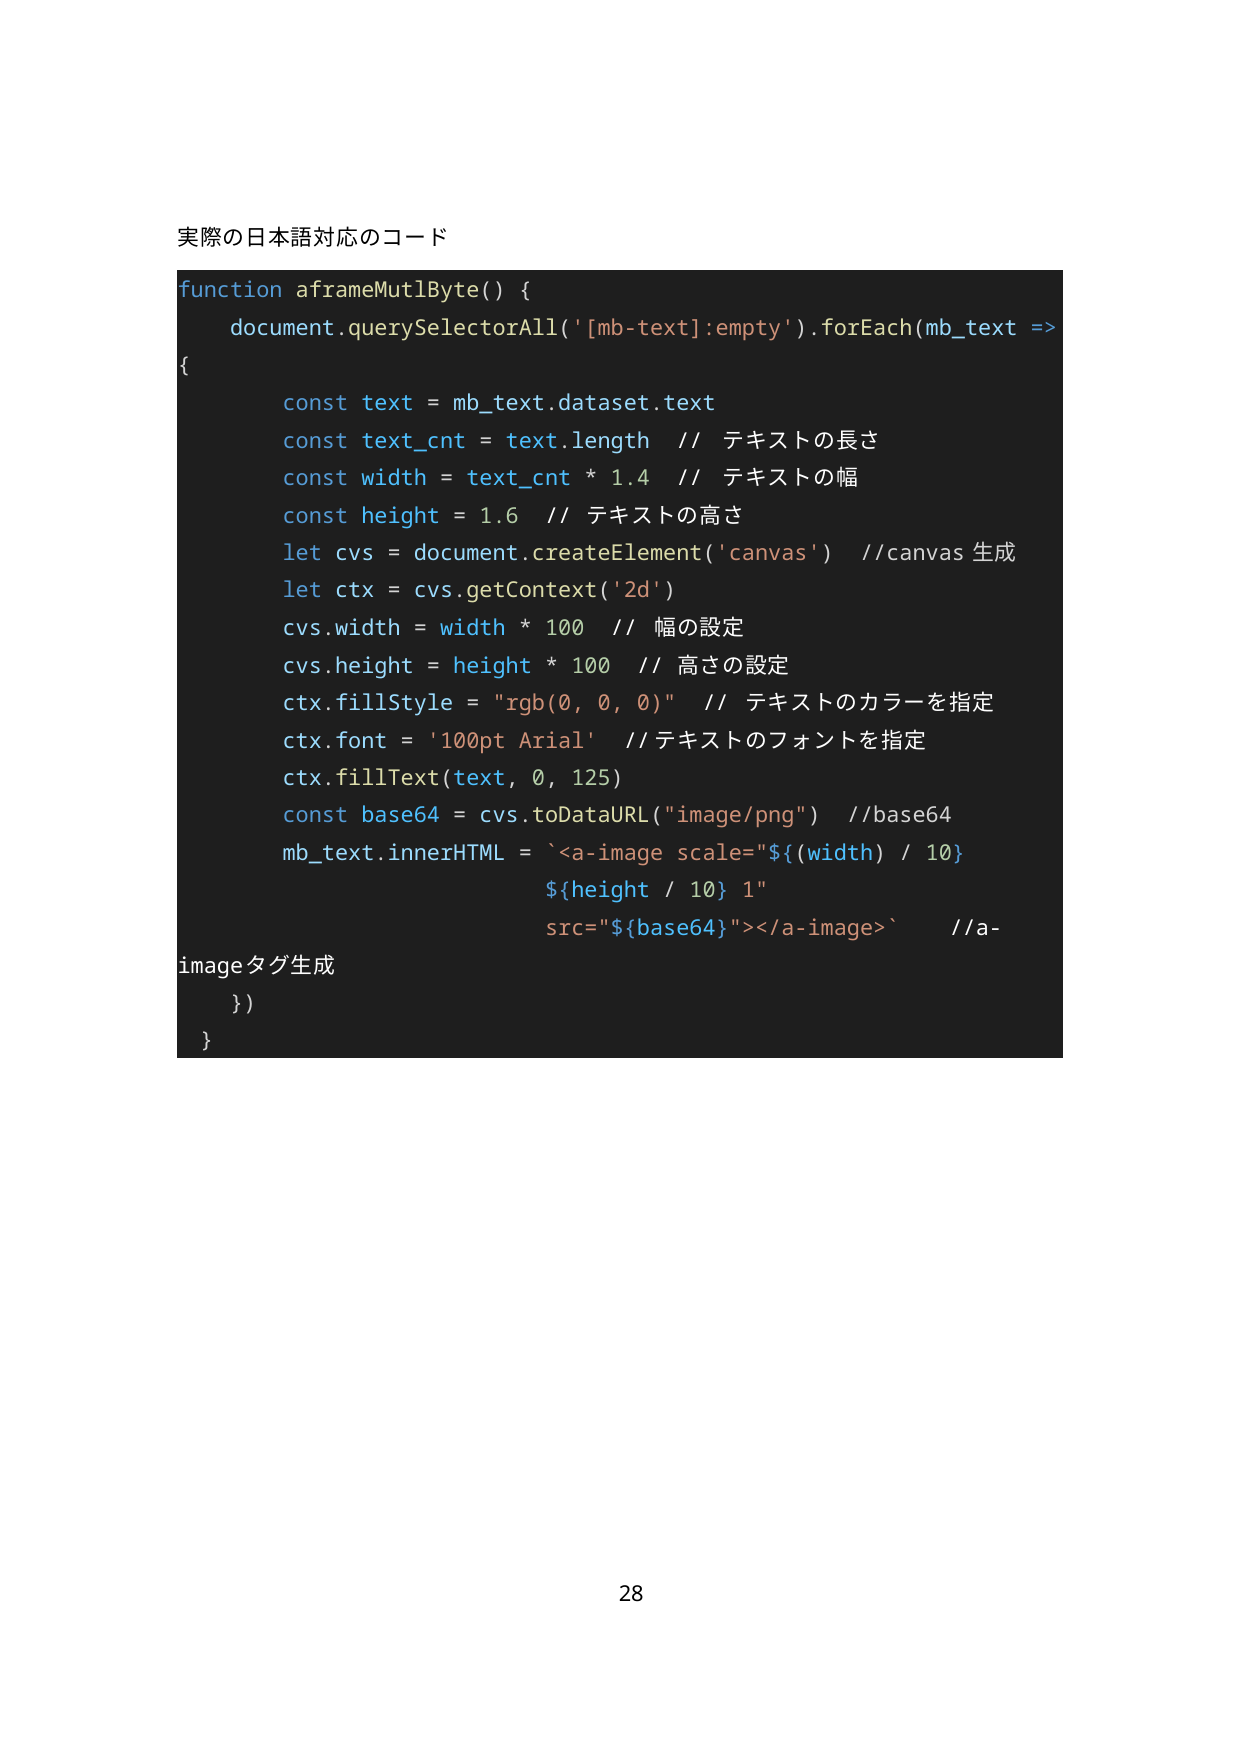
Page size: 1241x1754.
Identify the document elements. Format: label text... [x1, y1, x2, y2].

text cvs.height = height * 100 //高さの設定 [177, 645, 1063, 683]
text let ctx = cvs.getContext('2d') [177, 570, 1063, 608]
text } [177, 1020, 1063, 1058]
text ctx.fillStyle = "rgb(0, 0, 0)" //テキストのカラーを指定 [177, 683, 1063, 720]
text const base64 = cvs.toDataURL("image/png") //base64 [177, 795, 1063, 833]
text const height = 1.6 //テキストの高さ [177, 495, 1063, 533]
text const text = mb_text.dataset.text [177, 383, 1063, 420]
text }) [177, 983, 1063, 1020]
text ctx.font = '100pt Arial' //テキストのフォントを指定 [177, 720, 1063, 758]
text const text_cnt = text.length //テキストの長さ [177, 420, 1063, 458]
text ctx.fillText(text, 0, 125) [177, 758, 1063, 795]
text ${height / 10} 1" [177, 870, 1063, 908]
text let cvs = document.createElement('canvas') //canvas生成 [177, 533, 1063, 570]
text 実際の日本語対応のコード [177, 217, 1063, 254]
text mb_text.innerHTML = `<a-image scale="${(width) / 10} [177, 833, 1063, 870]
text src="${base64}"></a-image>` //a-imageタグ生成 [177, 908, 1063, 983]
text const width = text_cnt * 1.4 //テキストの幅 [177, 458, 1063, 495]
text document.querySelectorAll('[mb-text]:empty').forEach(mb_text => { [177, 308, 1063, 383]
text function aframeMutlByte() { [177, 270, 1063, 308]
text cvs.width = width * 100 //幅の設定 [177, 608, 1063, 645]
